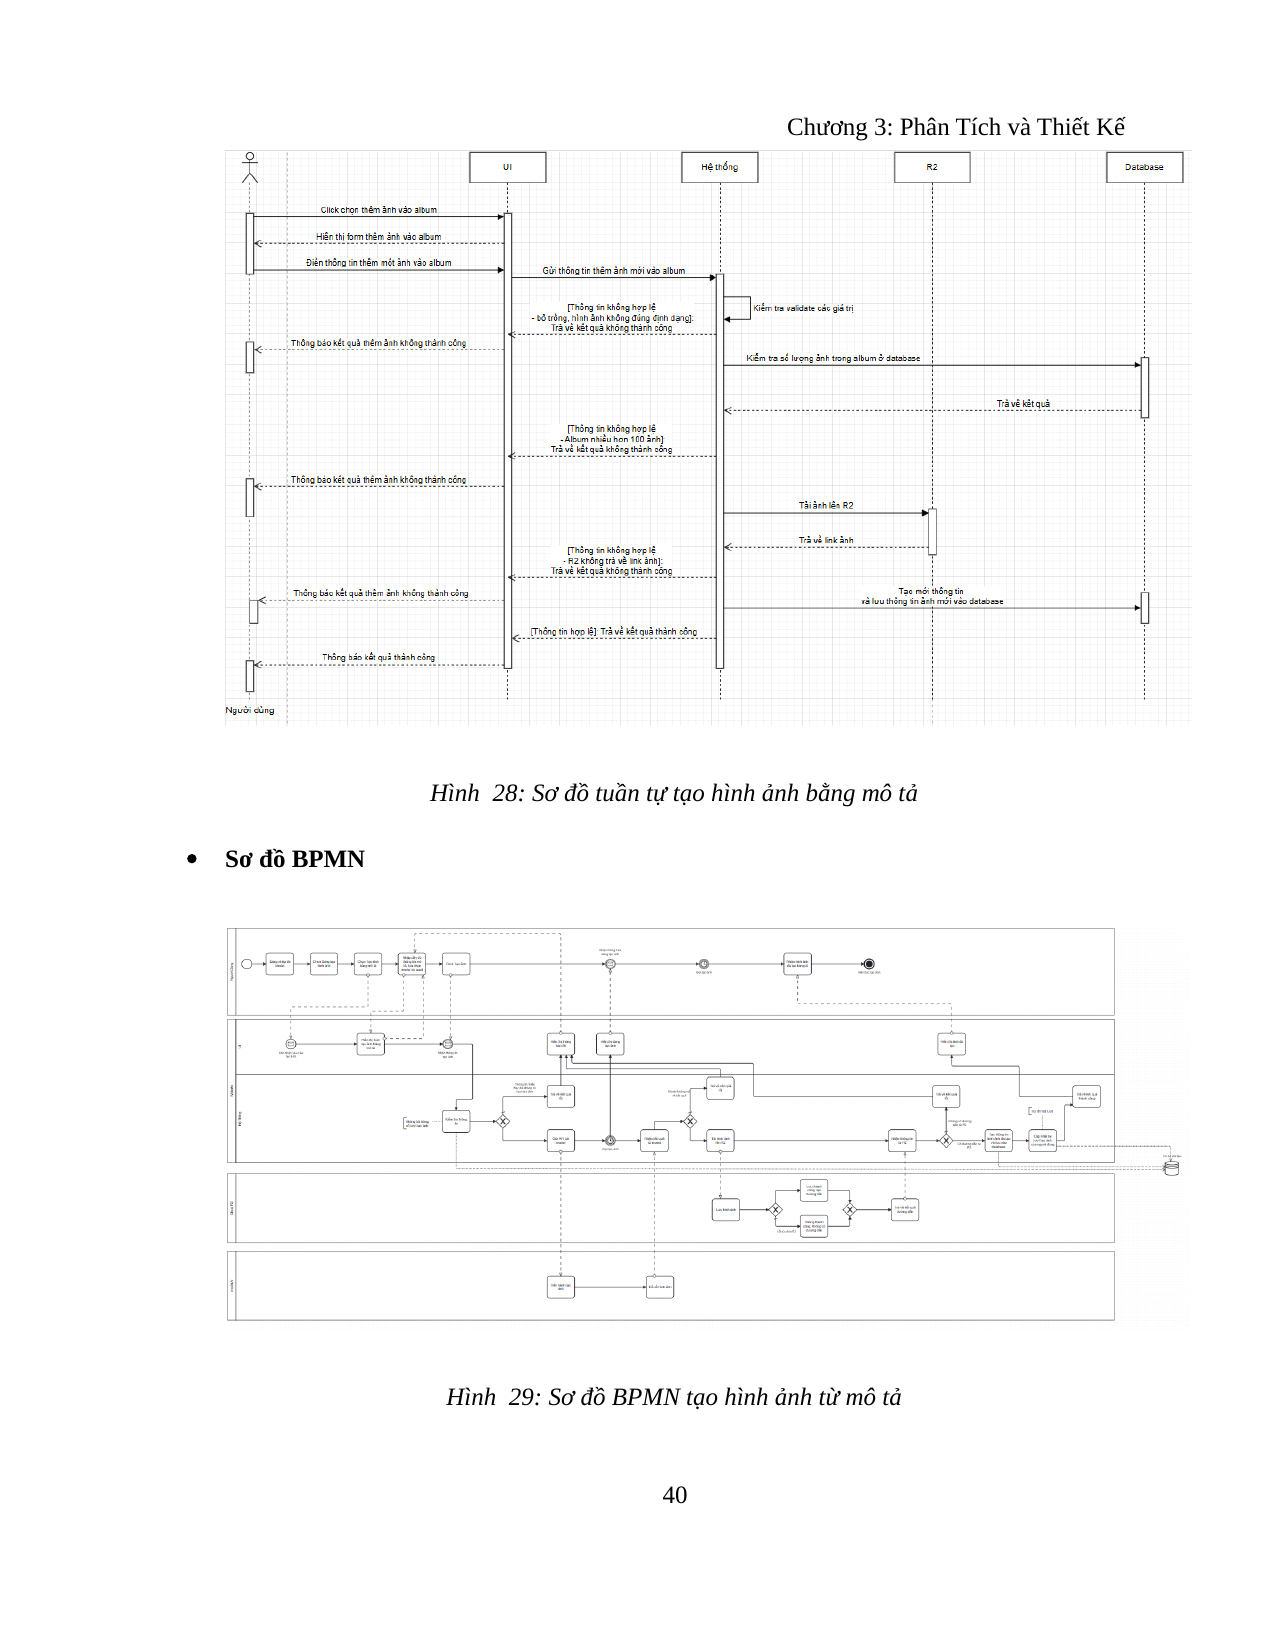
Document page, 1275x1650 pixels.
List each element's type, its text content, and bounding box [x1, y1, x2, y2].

text Hình 29: Sơ đồ BPMN tạo hình ảnh từ mô tả [150, 1382, 1125, 1411]
picture [225, 150, 1193, 726]
picture [225, 924, 1190, 1331]
text Hình 28: Sơ đồ tuần tự tạo hình ảnh bằng mô tả [150, 778, 1125, 807]
list Sơ đồ BPMN [187, 844, 1125, 873]
